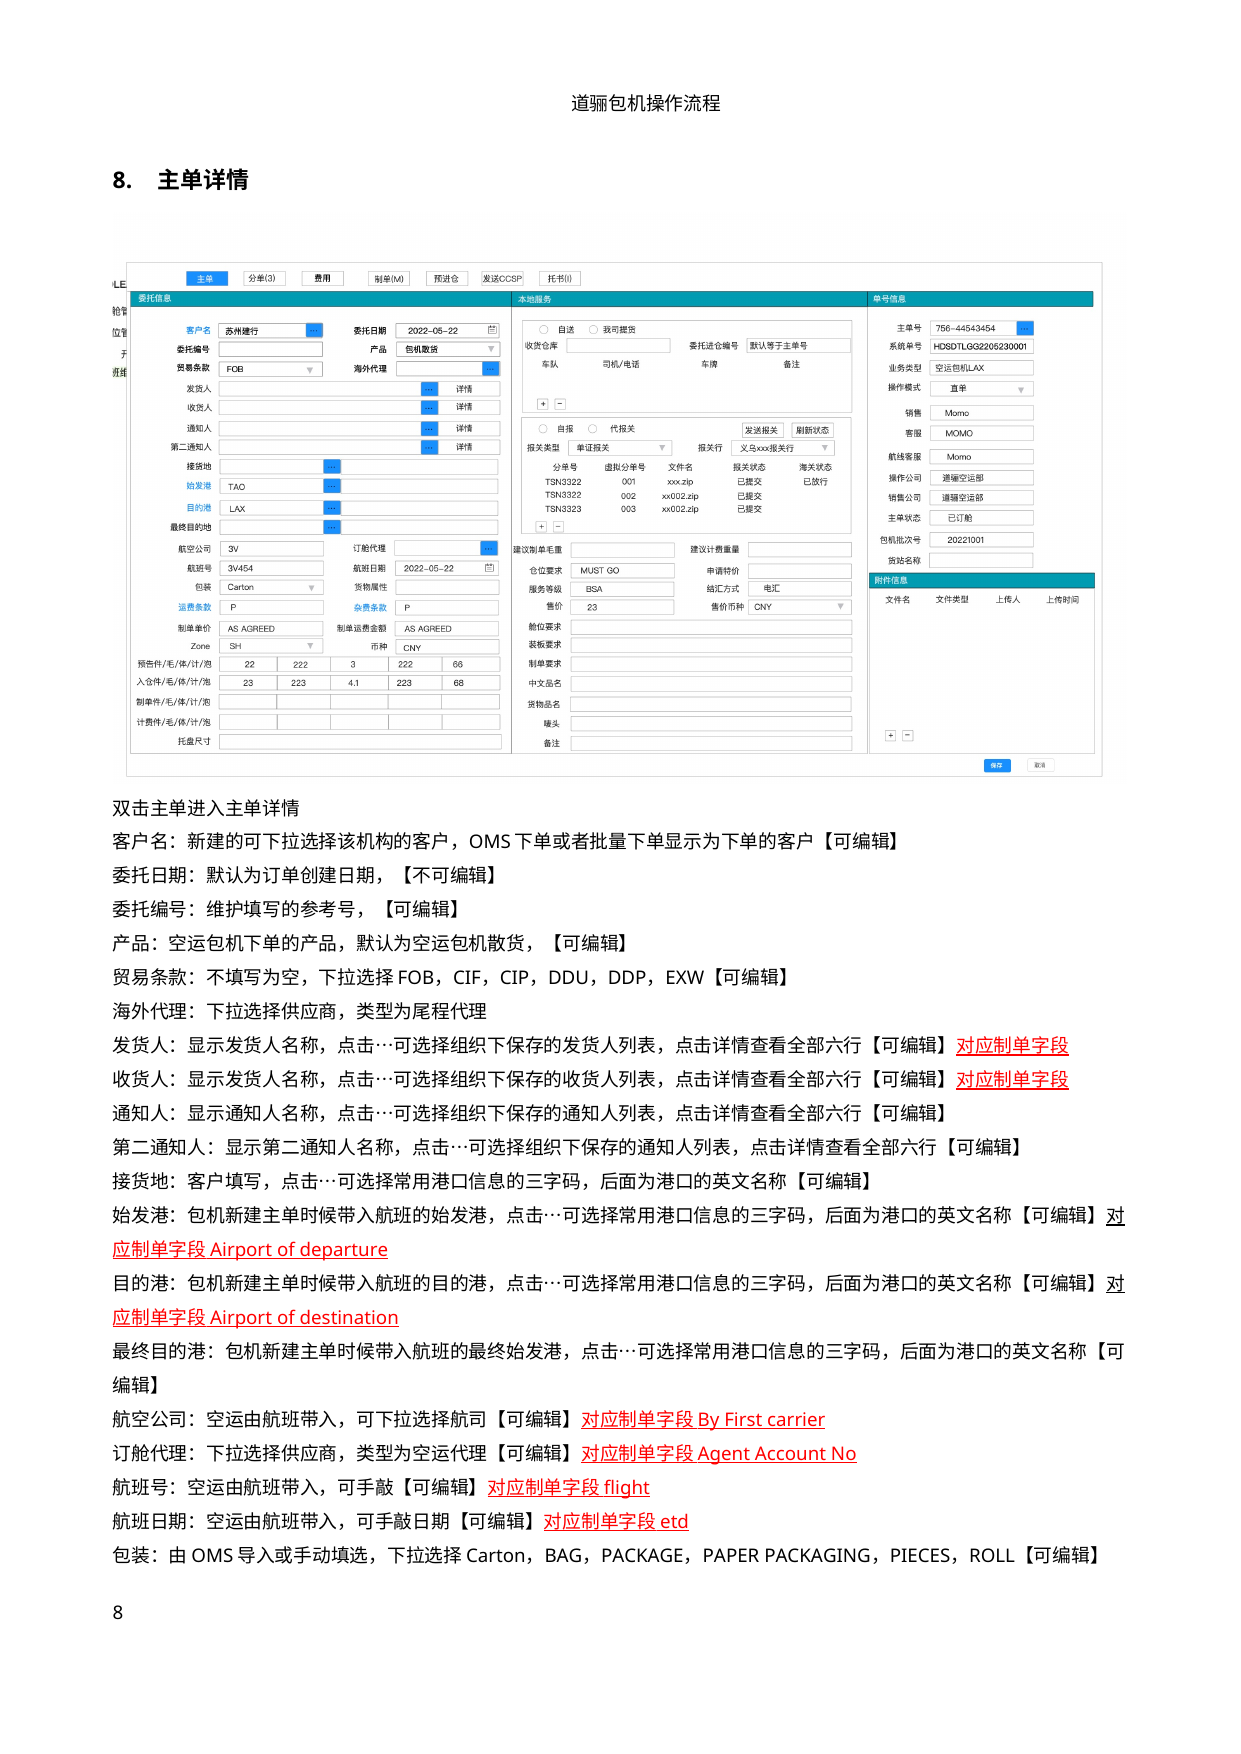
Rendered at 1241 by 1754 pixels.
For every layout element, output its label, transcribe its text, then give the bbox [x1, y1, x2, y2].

text 客户名：新建的可下拉选择该机构的客户，OMS下单或者批量下单显示为下单的客户【可编辑】 [112, 824, 1128, 858]
text 收货人：显示发货人名称，点击…可选择组织下保存的收货人列表，点击详情查看全部六行【可编辑】对应制单字段 [112, 1062, 1128, 1096]
text 航空公司：空运由航班带入，可下拉选择航司【可编辑】对应制单字段By First carrier [112, 1401, 1128, 1435]
text 产品：空运包机下单的产品，默认为空运包机散货，【可编辑】 [112, 926, 1128, 960]
text 海外代理：下拉选择供应商，类型为尾程代理 [112, 994, 1128, 1028]
text 双击主单进入主单详情 [112, 790, 1128, 824]
text 发货人：显示发货人名称，点击…可选择组织下保存的发货人列表，点击详情查看全部六行【可编辑】对应制单字段 [112, 1028, 1128, 1062]
text 第二通知人：显示第二通知人名称，点击…可选择组织下保存的通知人列表，点击详情查看全部六行【可编辑】 [112, 1129, 1128, 1163]
text 包装：由OMS导入或手动填选，下拉选择Carton，BAG，PACKAGE，PAPER PACKAGING，PIECES，ROLL【可编辑】 [112, 1537, 1128, 1571]
text 委托日期：默认为订单创建日期，【不可编辑】 [112, 858, 1128, 892]
text 接货地：客户填写，点击…可选择常用港口信息的三字码，后面为港口的英文名称【可编辑】 [112, 1163, 1128, 1197]
text 委托编号：维护填写的参考号，【可编辑】 [112, 892, 1128, 926]
text 航班号：空运由航班带入，可手敲【可编辑】对应制单字段flight [112, 1469, 1128, 1503]
text 始发港：包机新建主单时候带入航班的始发港，点击…可选择常用港口信息的三字码，后面为港口的英文名称【可编辑】对应制单字段Airport of departure [112, 1197, 1128, 1265]
picture [112, 212, 1128, 784]
text 航班日期：空运由航班带入，可手敲日期【可编辑】对应制单字段etd [112, 1503, 1128, 1537]
subtitle 主单详情 [112, 162, 1128, 196]
text 贸易条款：不填写为空，下拉选择FOB，CIF，CIP，DDU，DDP，EXW【可编辑】 [112, 960, 1128, 994]
text 订舱代理：下拉选择供应商，类型为空运代理【可编辑】对应制单字段Agent Account No [112, 1435, 1128, 1469]
text 最终目的港：包机新建主单时候带入航班的最终始发港，点击…可选择常用港口信息的三字码，后面为港口的英文名称【可编辑】 [112, 1333, 1128, 1401]
text 通知人：显示通知人名称，点击…可选择组织下保存的通知人列表，点击详情查看全部六行【可编辑】 [112, 1096, 1128, 1129]
text 目的港：包机新建主单时候带入航班的目的港，点击…可选择常用港口信息的三字码，后面为港口的英文名称【可编辑】对应制单字段Airport of destination [112, 1265, 1128, 1333]
